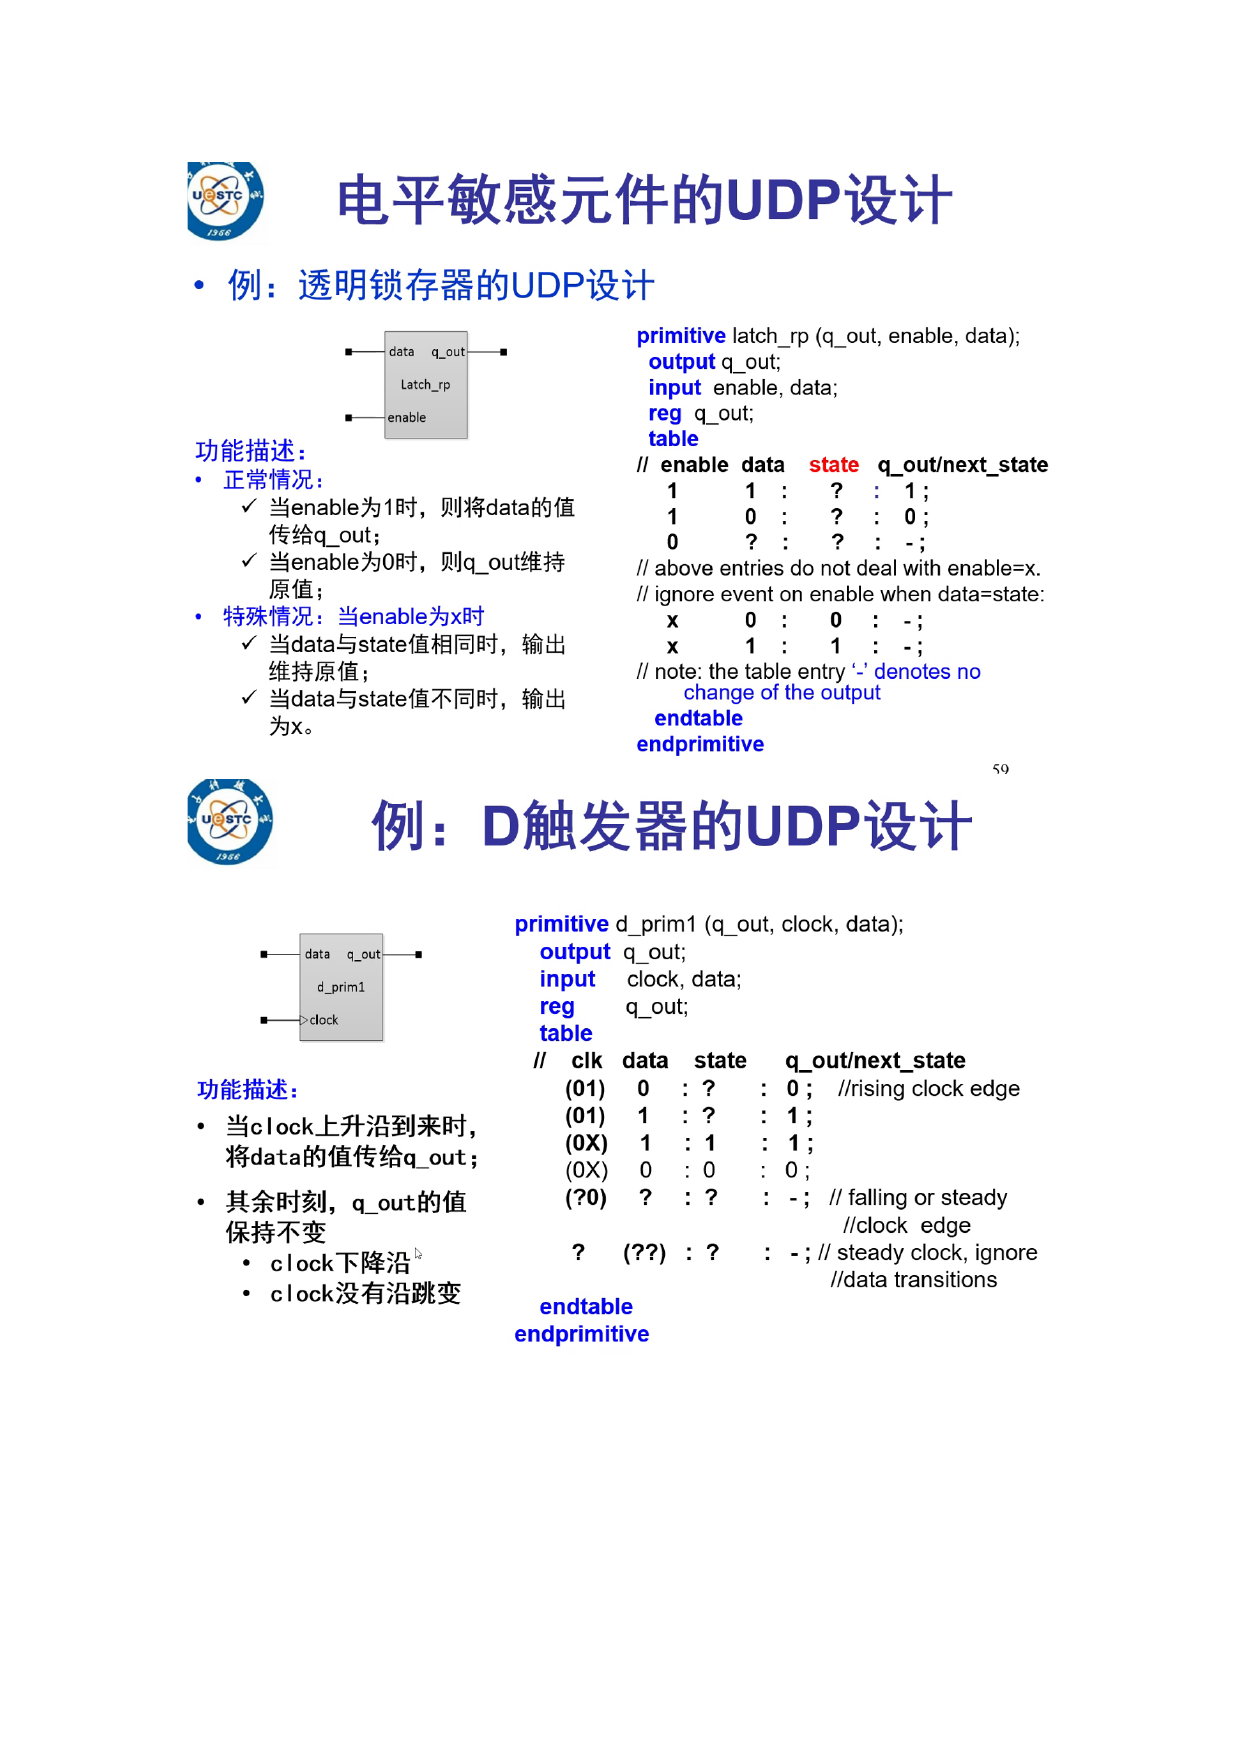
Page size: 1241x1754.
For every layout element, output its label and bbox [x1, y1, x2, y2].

picture [187, 779, 1053, 1360]
picture [187, 162, 1053, 774]
